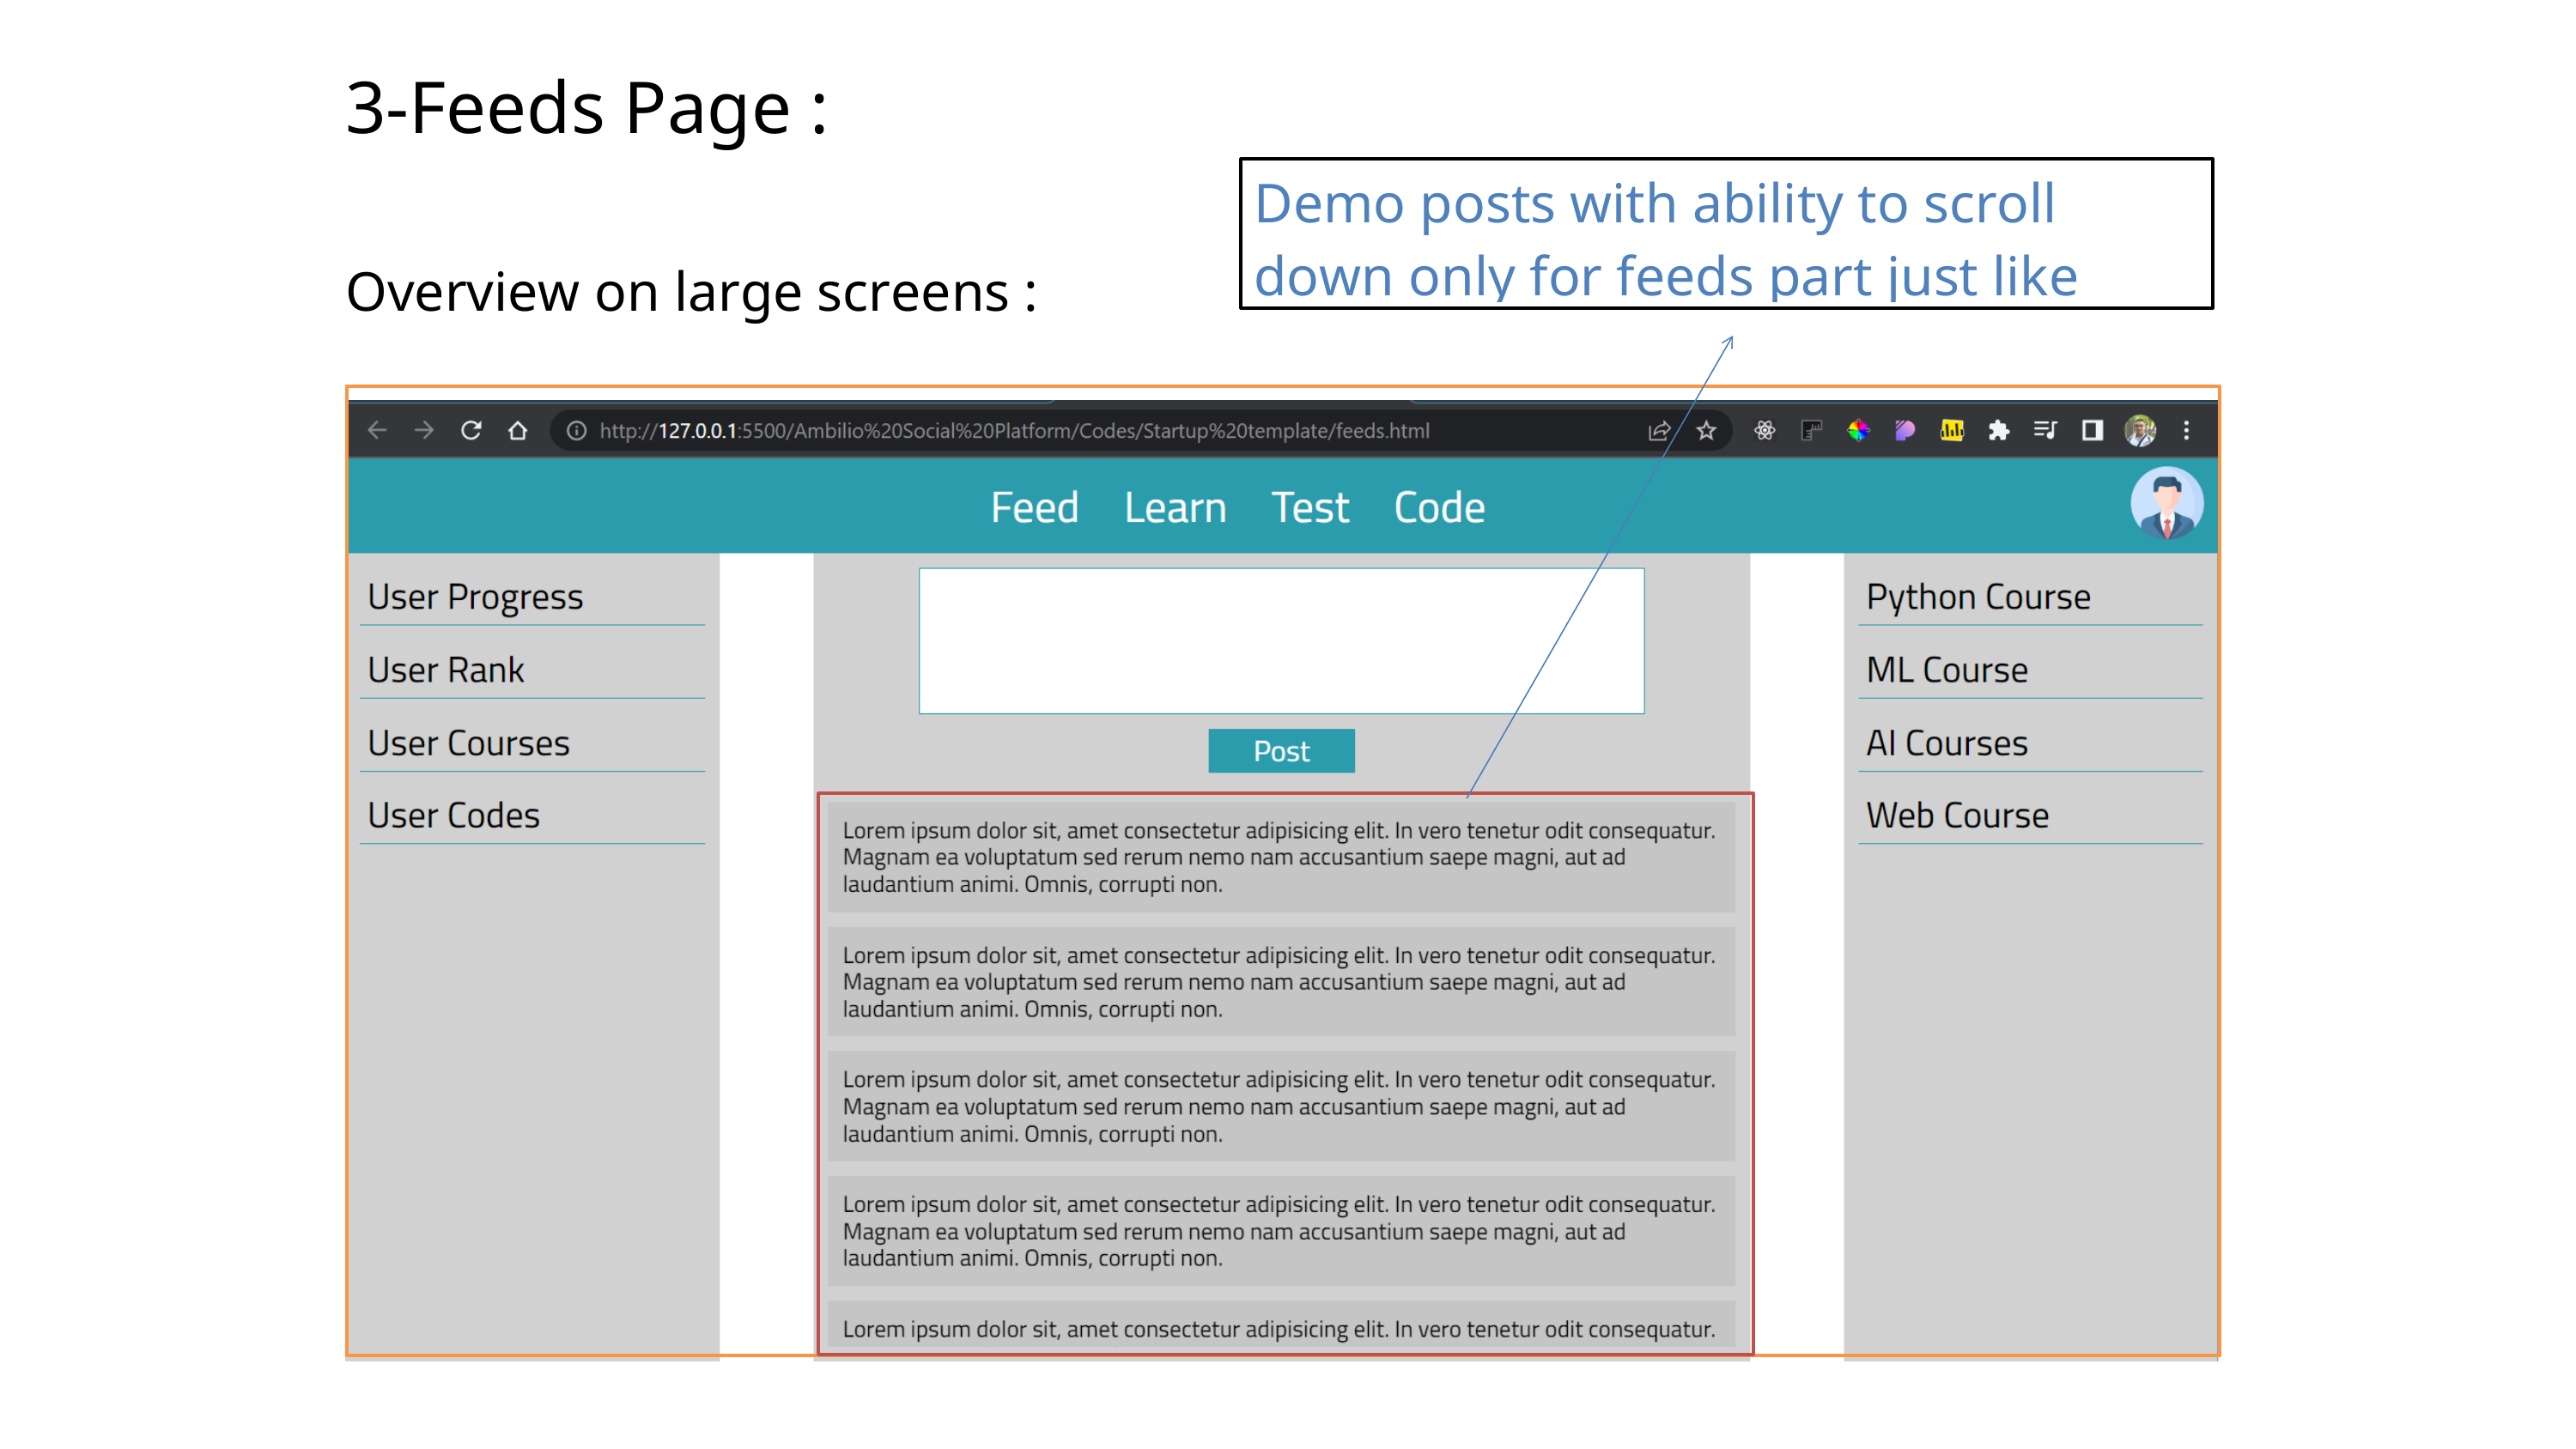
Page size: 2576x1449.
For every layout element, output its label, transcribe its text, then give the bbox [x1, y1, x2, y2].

list Overview on large screens : [345, 253, 2218, 326]
picture [1473, 400, 2218, 1354]
picture [349, 400, 1694, 1354]
picture [345, 1357, 2219, 1361]
picture [820, 795, 1752, 1353]
list Feeds Page : [345, 58, 2218, 155]
